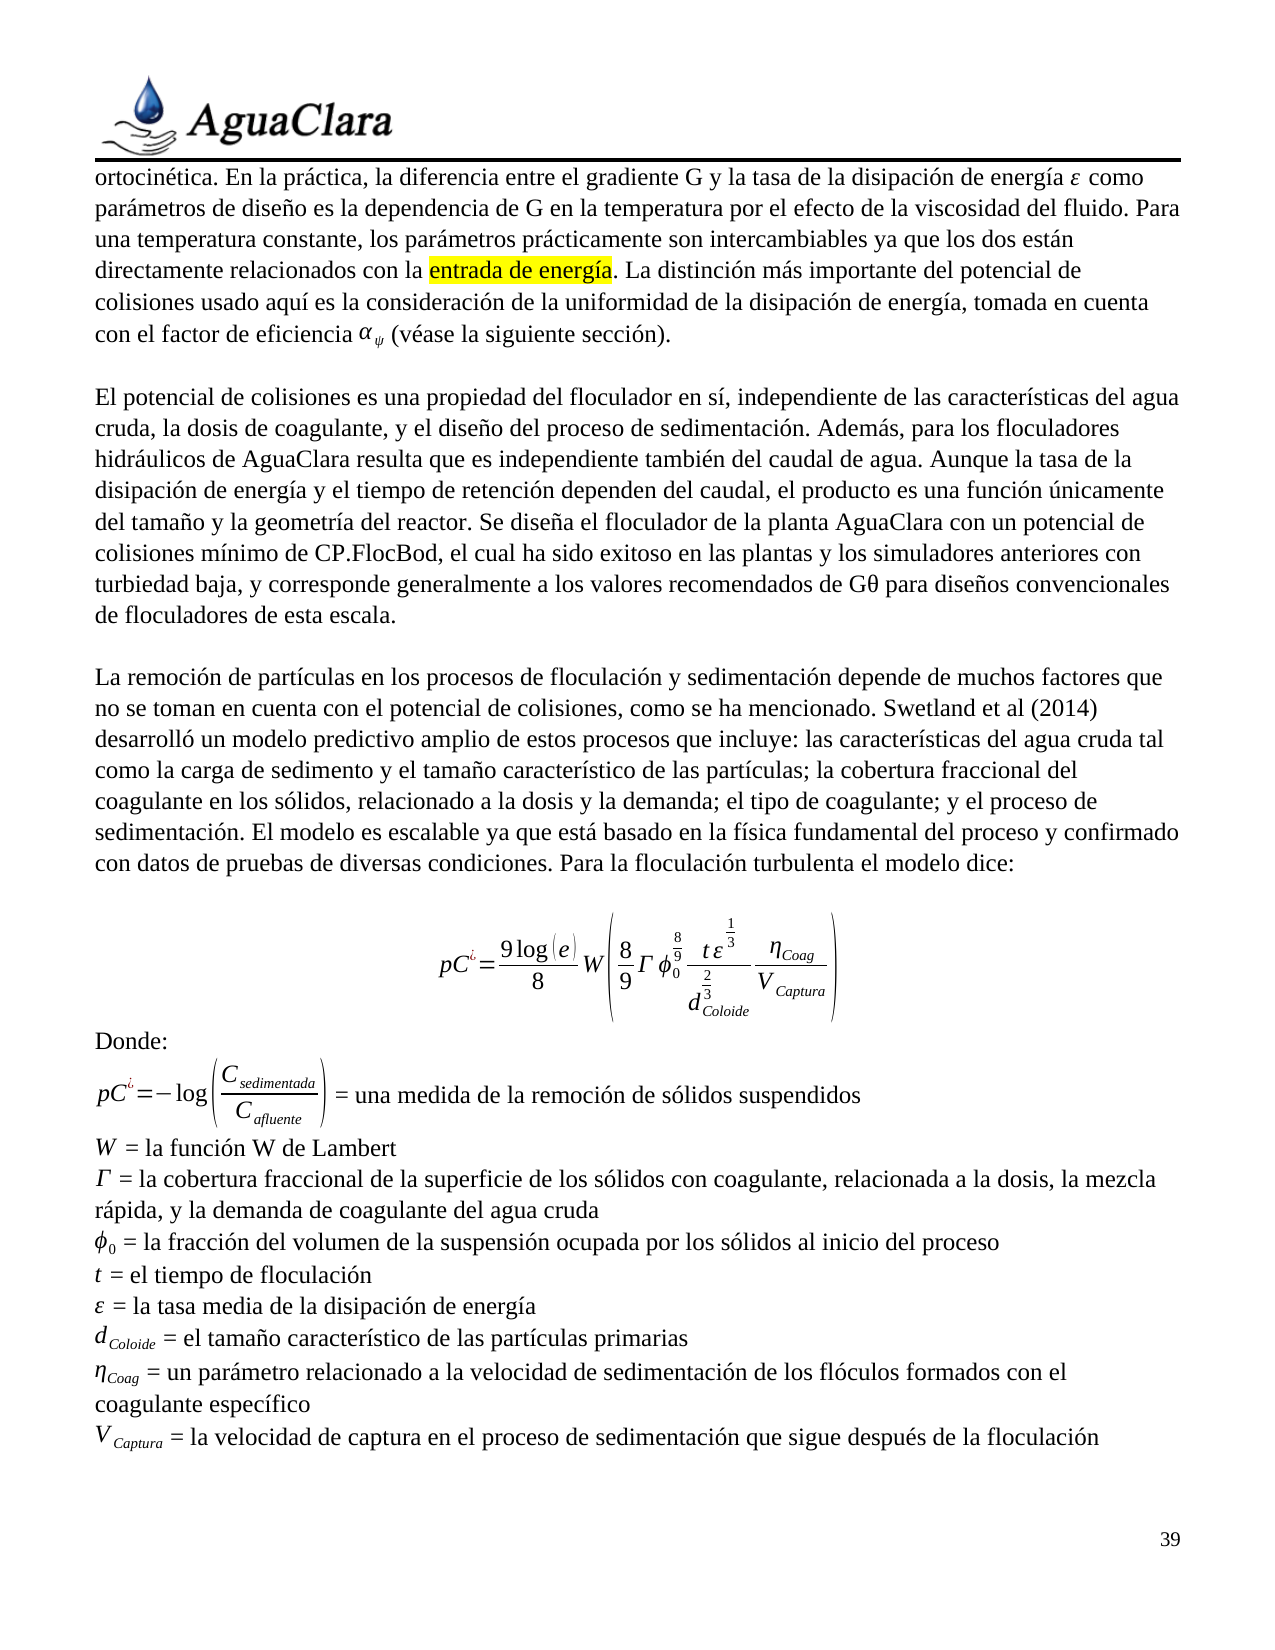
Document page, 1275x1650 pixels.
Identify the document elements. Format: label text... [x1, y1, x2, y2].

text = el tamaño característico de las partículas primarias [94, 1322, 1181, 1353]
text = la función W de Lambert [94, 1133, 1181, 1162]
text = la velocidad de captura en el proceso de sedimentación que sigue después de la floculación [94, 1420, 1181, 1452]
text = un parámetro relacionado a la velocidad de sedimentación de los flóculos formados con el coagulante específico [94, 1356, 1181, 1418]
text Donde: [94, 1026, 1181, 1055]
picture [94, 75, 412, 158]
text = el tiempo de floculación [94, 1260, 1181, 1289]
text La remoción de partículas en los procesos de floculación y sedimentación depende de muchos factores que no se toman en cuenta con el potencial de colisiones, como se ha mencionado. Swetland et al (2014) desarrolló un modelo predictivo amplio de estos procesos que incluye: las características del agua cruda tal como la carga de sedimento y el tamaño característico de las partículas; la cobertura fraccional del coagulante en los sólidos, relacionado a la dosis y la demanda; el tipo de coagulante; y el proceso de sedimentación. El modelo es escalable ya que está basado en la física fundamental del proceso y confirmado con datos de pruebas de diversas condiciones. Para la floculación turbulenta el modelo dice: [94, 662, 1181, 877]
text = una medida de la remoción de sólidos suspendidos [94, 1057, 1181, 1131]
text = la cobertura fraccional de la superficie de los sólidos con coagulante, relacionada a la dosis, la mezcla rápida, y la demanda de coagulante del agua cruda [94, 1164, 1181, 1224]
text El potencial de colisiones es una propiedad del floculador en sí, independiente de las características del agua cruda, la dosis de coagulante, y el diseño del proceso de sedimentación. Además, para los floculadores hidráulicos de AguaClara resulta que es independiente también del caudal de agua. Aunque la tasa de la disipación de energía y el tiempo de retención dependen del caudal, el producto es una función únicamente del tamaño y la geometría del reactor. Se diseña el floculador de la planta AguaClara con un potencial de colisiones mínimo de CP.FlocBod, el cual ha sido exitoso en las plantas y los simuladores anteriores con turbiedad baja, y corresponde generalmente a los valores recomendados de Gθ para diseños convencionales de floculadores de esta escala. [94, 382, 1181, 628]
text = la tasa media de la disipación de energía [94, 1291, 1181, 1320]
text = la fracción del volumen de la suspensión ocupada por los sólidos al inicio del proceso [94, 1226, 1181, 1258]
